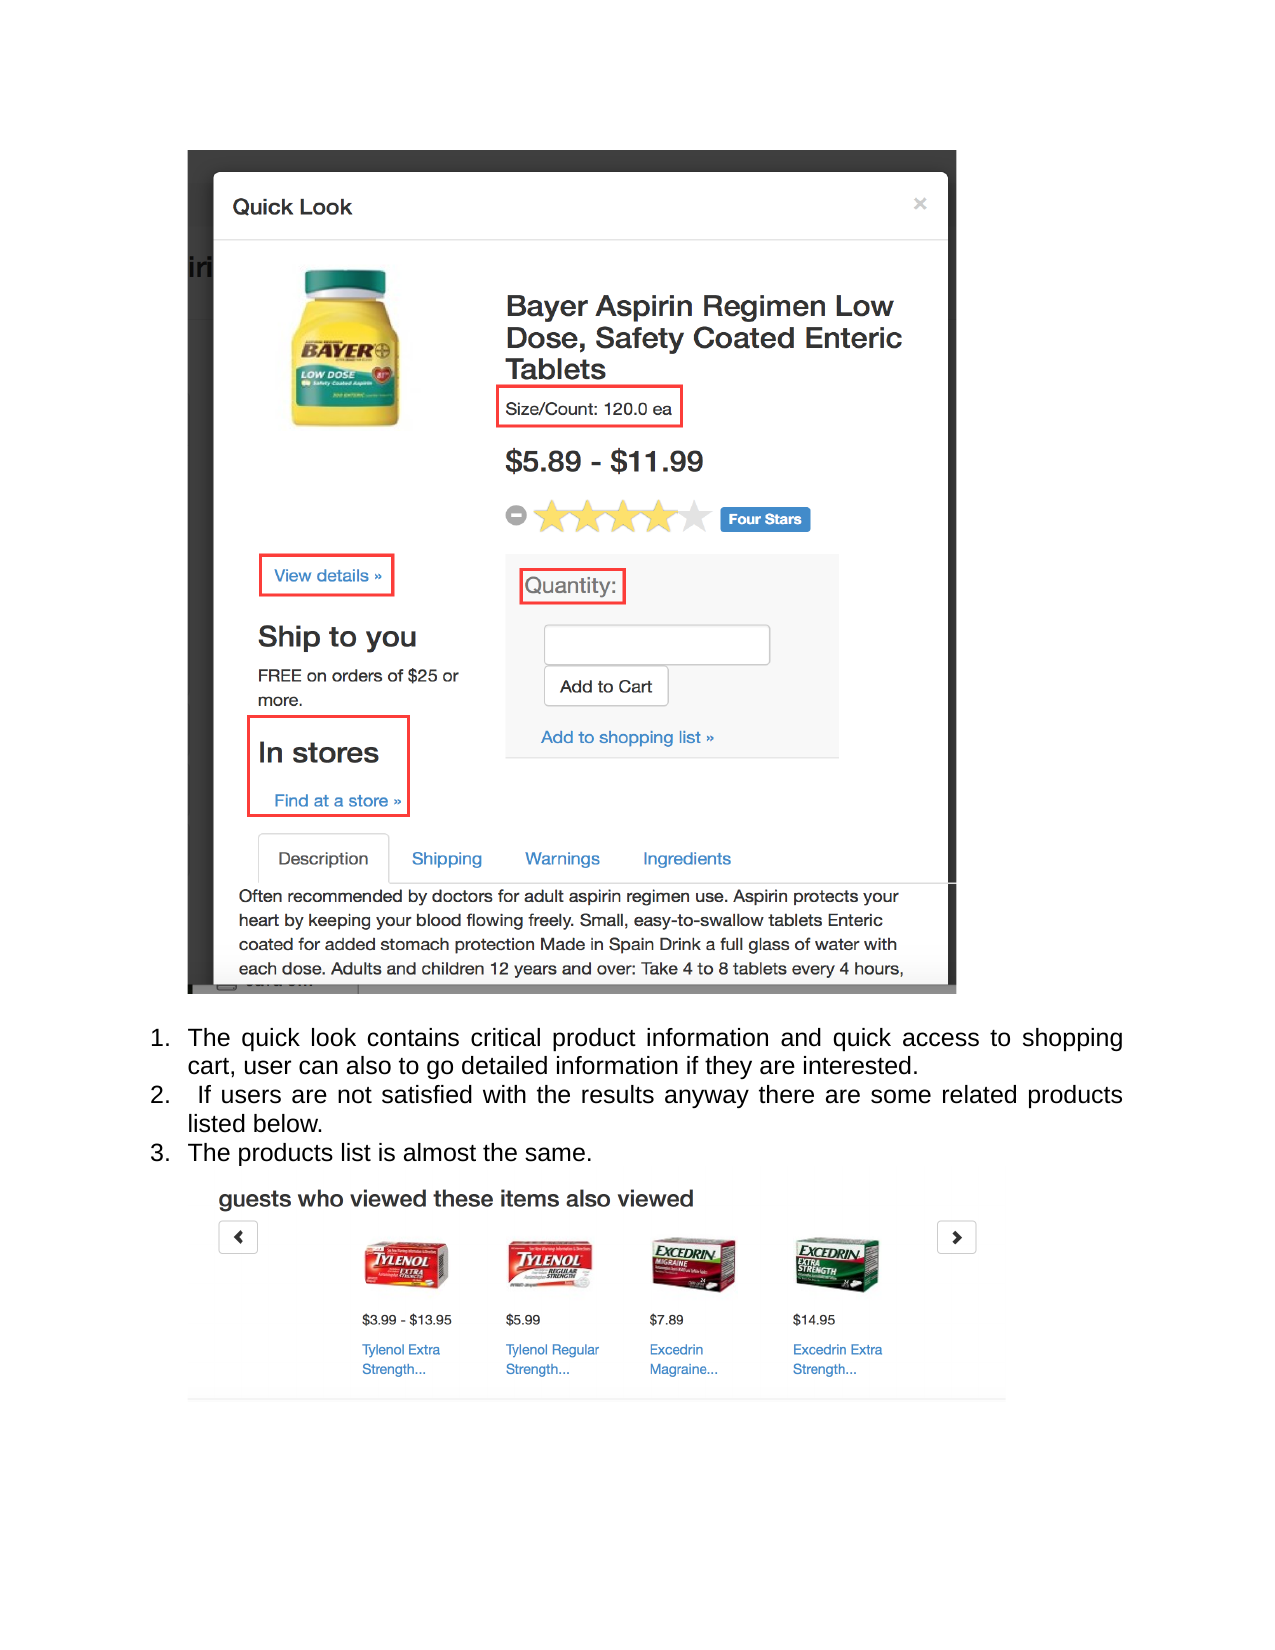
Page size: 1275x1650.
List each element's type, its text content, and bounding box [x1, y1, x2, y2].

list If users are not satisfied with the results anyway there are some related products listed below. [150, 1080, 1125, 1137]
picture [187, 150, 957, 994]
list The quick look contains critical product information and quick access to shopping cart, user can also to go detailed information if they are interested. [150, 1022, 1125, 1080]
picture [187, 1166, 1006, 1402]
list The products list is almost the same. [150, 1137, 1125, 1166]
